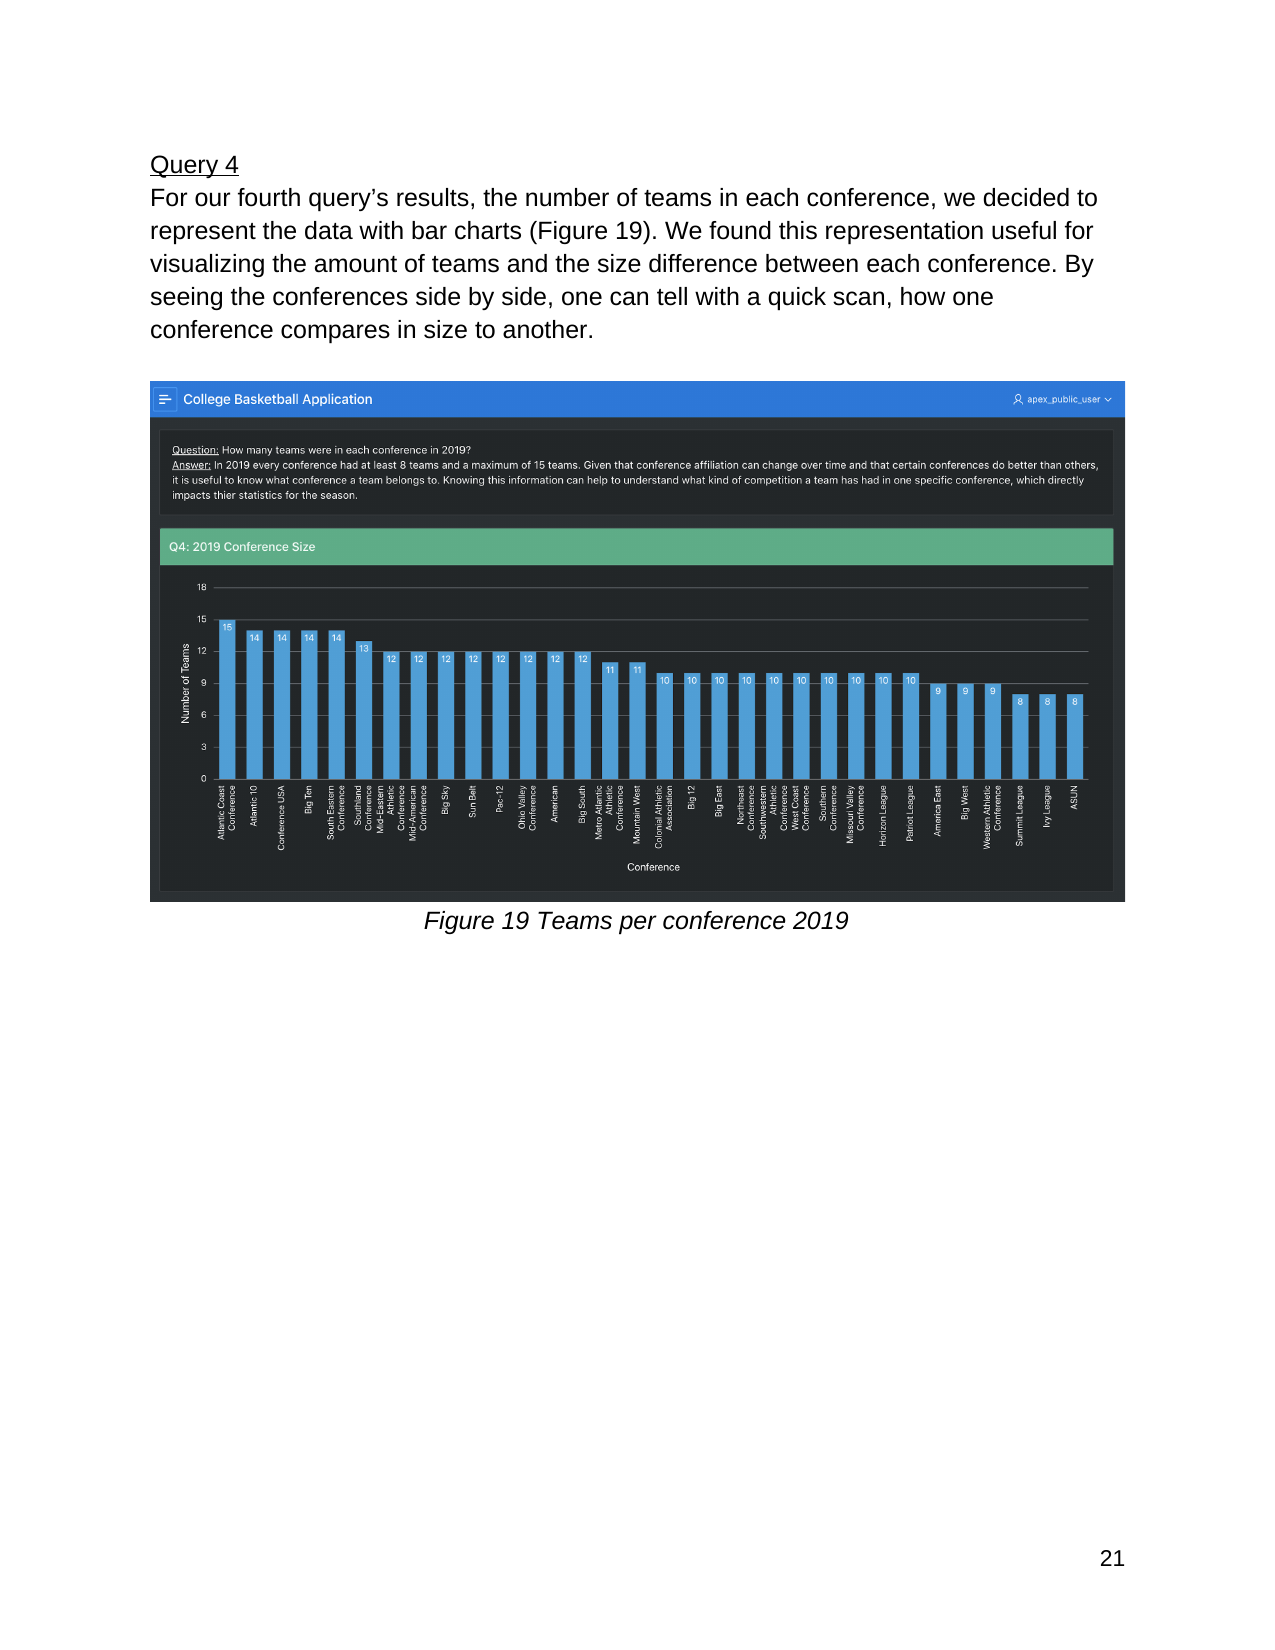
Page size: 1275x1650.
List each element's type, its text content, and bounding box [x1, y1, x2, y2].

text For our fourth query’s results, the number of teams in each conference, we decided to represent the data with bar charts (Figure 19). We found this representation useful for visualizing the amount of teams and the size difference between each conference. By seeing the conferences side by side, one can tell with a quick scan, how one conference compares in size to another. [150, 183, 1125, 344]
text Figure 19 Teams per conference 2019 [150, 906, 1125, 934]
picture [150, 381, 1125, 902]
text Query 4 [150, 150, 1125, 179]
